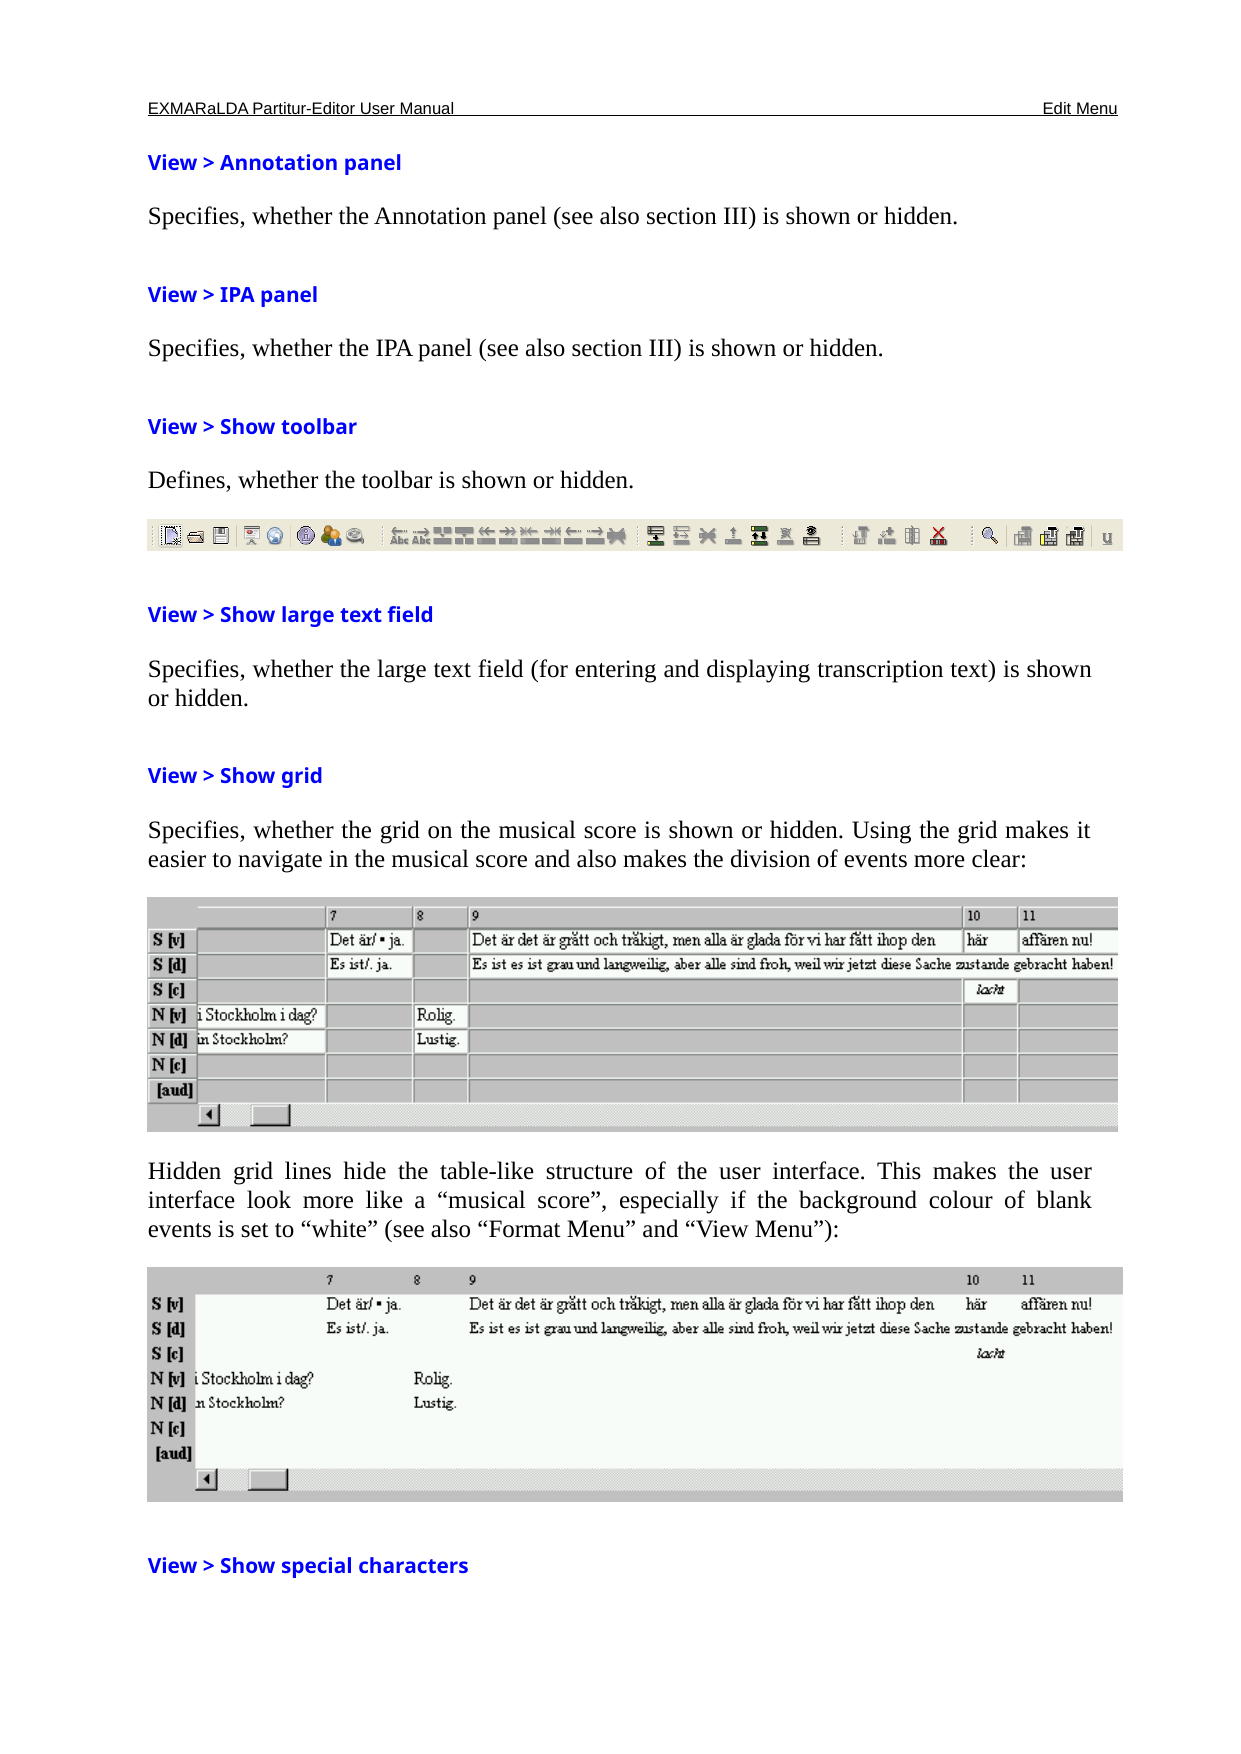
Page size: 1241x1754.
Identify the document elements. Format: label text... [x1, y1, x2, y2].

subtitle View > Show grid [148, 762, 1093, 790]
subtitle View > Annotation panel [148, 148, 1093, 176]
picture [147, 1267, 1123, 1502]
text Specifies, whether the large text field (for entering and displaying transcription text) is shown or hidden. [148, 654, 1093, 712]
text Specifies, whether the grid on the musical score is shown or hidden. Using the grid makes it easier to navigate in the musical score and also makes the division of events more clear: [148, 815, 1093, 872]
subtitle View > Show toolbar [148, 412, 1093, 440]
subtitle View > Show large text field [148, 601, 1093, 629]
text Hidden grid lines hide the table-like structure of the user interface. This makes the user interface look more like a “musical score”, especially if the background colour of blank events is set to “white” (see also “Format Menu” and “View Menu”): [148, 1156, 1093, 1243]
picture [147, 519, 1123, 551]
text Specifies, whether the Annotation panel (see also section III) is shown or hidden. [148, 201, 1093, 230]
text Defines, whether the toolbar is shown or hidden. [148, 465, 1093, 494]
picture [147, 897, 1118, 1132]
subtitle View > Show special characters [148, 1551, 1093, 1580]
text Specifies, whether the IPA panel (see also section III) is shown or hidden. [148, 333, 1093, 362]
subtitle View > IPA panel [148, 280, 1093, 308]
